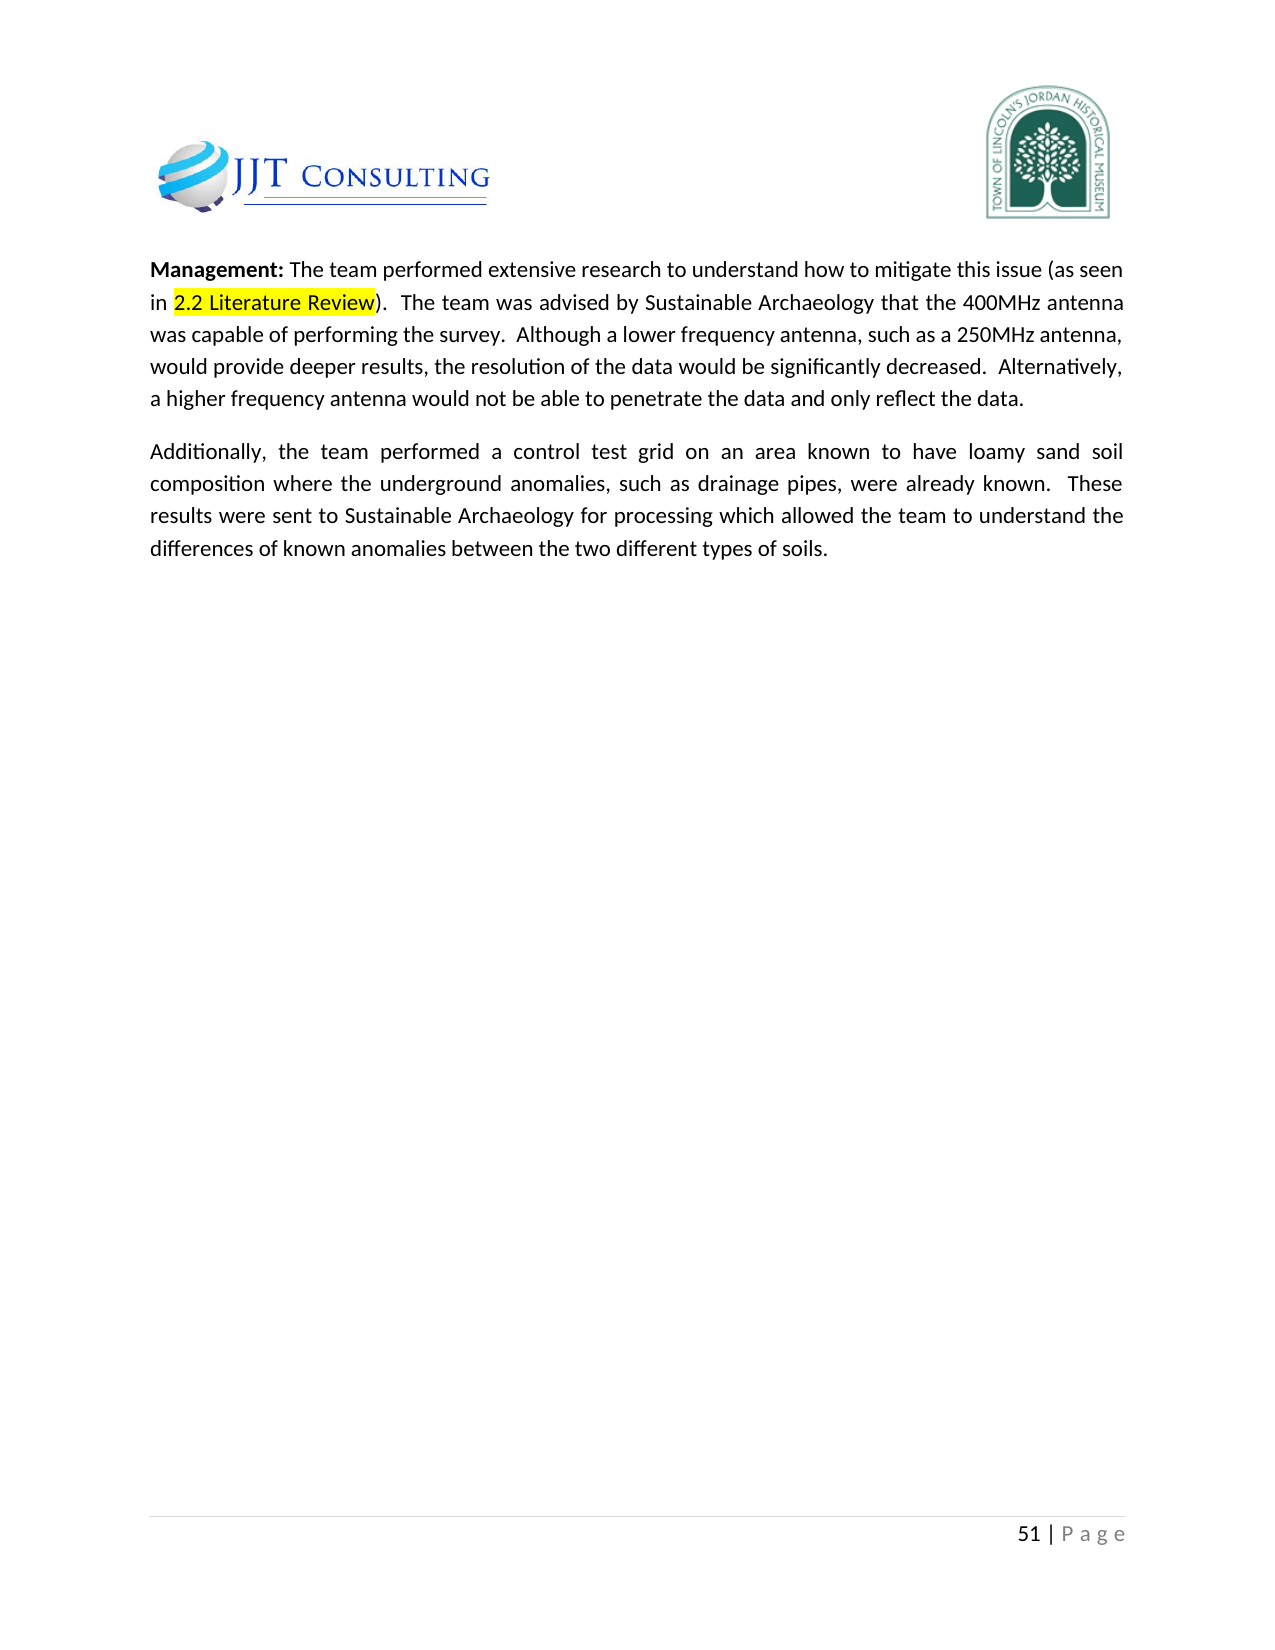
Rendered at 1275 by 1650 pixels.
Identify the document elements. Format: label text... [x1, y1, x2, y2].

text Additionally, the team performed a control test grid on an area known to have loamy sand soil composition where the underground anomalies, such as drainage pipes, were already known. These results were sent to Sustainable Archaeology for processing which allowed the team to understand the differences of known anomalies between the two different types of soils. [150, 437, 1125, 562]
picture [150, 130, 504, 228]
text Management: The team performed extensive research to understand how to mitigate this issue (as seen in 2.2 Literature Review). The team was advised by Sustainable Archaeology that the 400MHz antenna was capable of performing the survey. Although a lower frequency antenna, such as a 250MHz antenna, would provide deeper results, the resolution of the data would be significantly decreased. Alternatively, a higher frequency antenna would not be able to penetrate the data and only reflect the data. [150, 255, 1125, 412]
